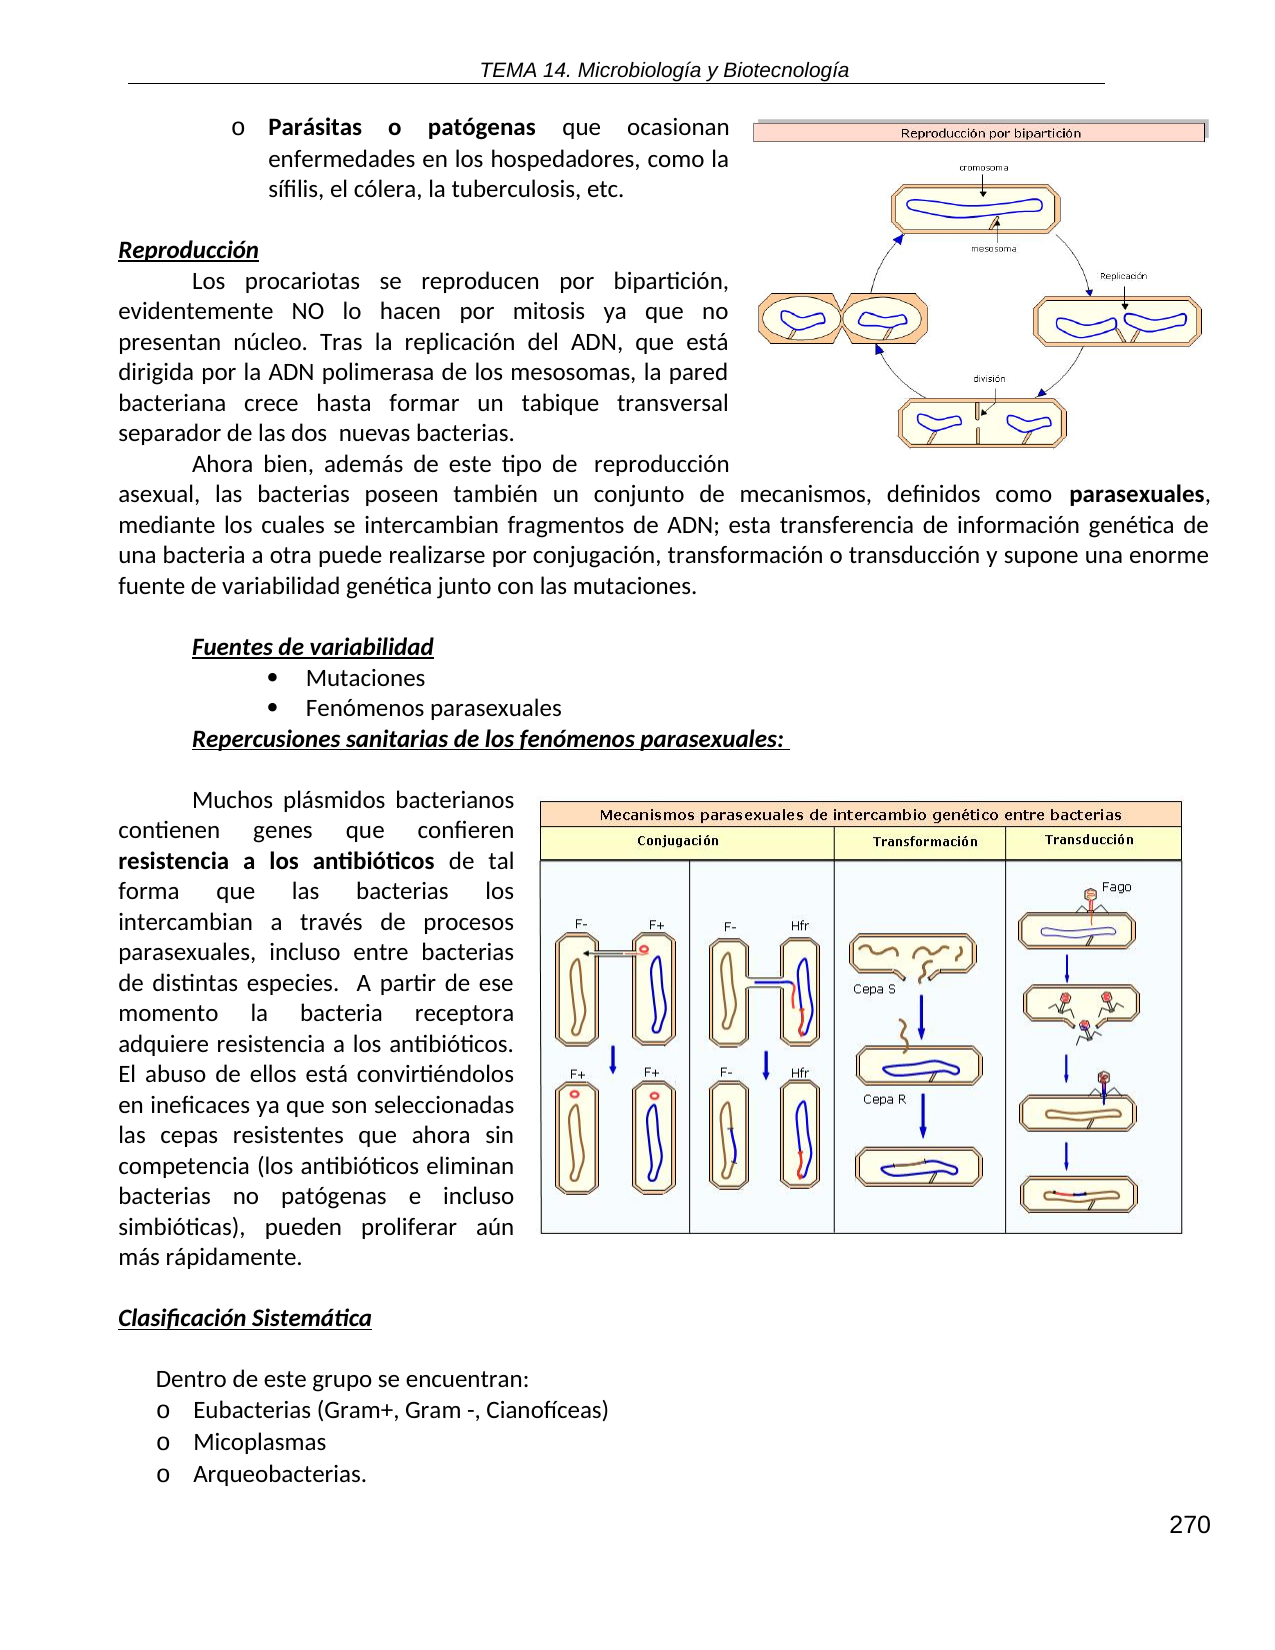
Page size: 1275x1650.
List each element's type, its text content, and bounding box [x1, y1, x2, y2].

text Fuentes de variabilidad [118, 631, 1211, 662]
list Clasificación Sistemática [118, 1303, 1211, 1333]
list Arqueobacterias. [156, 1458, 1211, 1489]
picture [748, 110, 1210, 450]
text Dentro de este grupo se encuentran: [118, 1364, 1211, 1394]
text Los procariotas se reproducen por bipartición, evidentemente NO lo hacen por mitosis ya que no presentan núcleo. Tras la replicación del ADN, que está dirigida por polimerasa de los mesosomas, la pared bacteriana crece hasta formar un tabique transversal separador de las dos nuevas bacterias. [118, 265, 748, 448]
text Repercusiones sanitarias de los fenómenos parasexuales: [118, 723, 1211, 753]
list Mutaciones [268, 662, 1211, 692]
list Eubacterias (Gram+, Gram -, Cianofíceas) [156, 1394, 1211, 1426]
text Ahora bien, además de este tipo de reproducción asexual, las bacterias poseen también un conjunto de mecanismos, definidos como parasexuales, mediante los cuales se intercambian fragmentos de ADN; esta transferencia de información genética de una bacteria a otra puede realizarse por conjugación, transformación o transducción y supone una enorme fuente de variabilidad genética junto con las mutaciones. [118, 448, 1211, 601]
picture [533, 796, 1187, 1246]
list Fenómenos parasexuales [268, 692, 1211, 723]
list Reproducción [118, 234, 748, 265]
list Parásitas o patógenas que ocasionan enfermedades en los hospedadores, como la sífilis, el cólera, la tuberculosis, etc. [231, 111, 748, 204]
list Micoplasmas [156, 1426, 1211, 1458]
